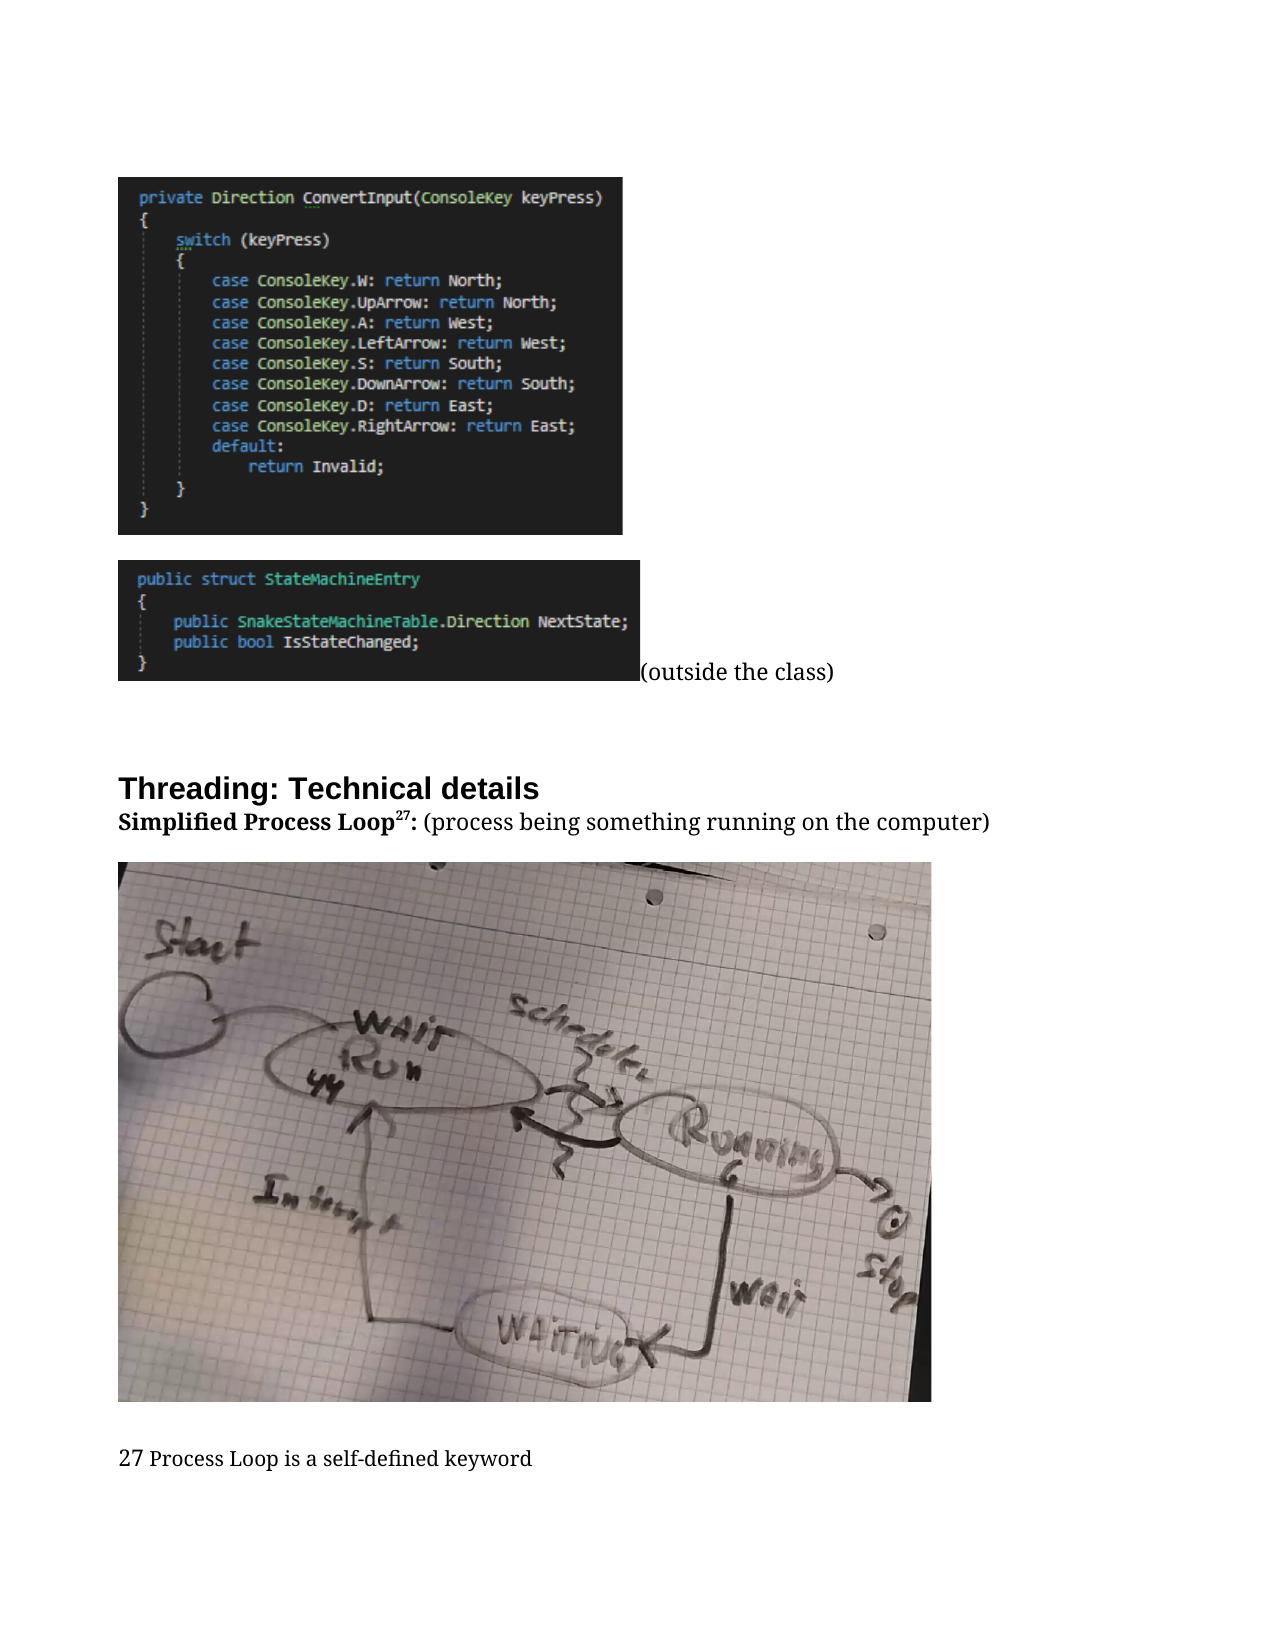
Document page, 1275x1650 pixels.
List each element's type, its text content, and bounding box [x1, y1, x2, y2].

subtitle Threading: Technical details [118, 770, 1157, 806]
picture [118, 177, 623, 535]
text Simplified Process Loop: (process being something running on the computer) [118, 806, 1157, 837]
picture [118, 560, 640, 681]
picture [118, 862, 932, 1402]
